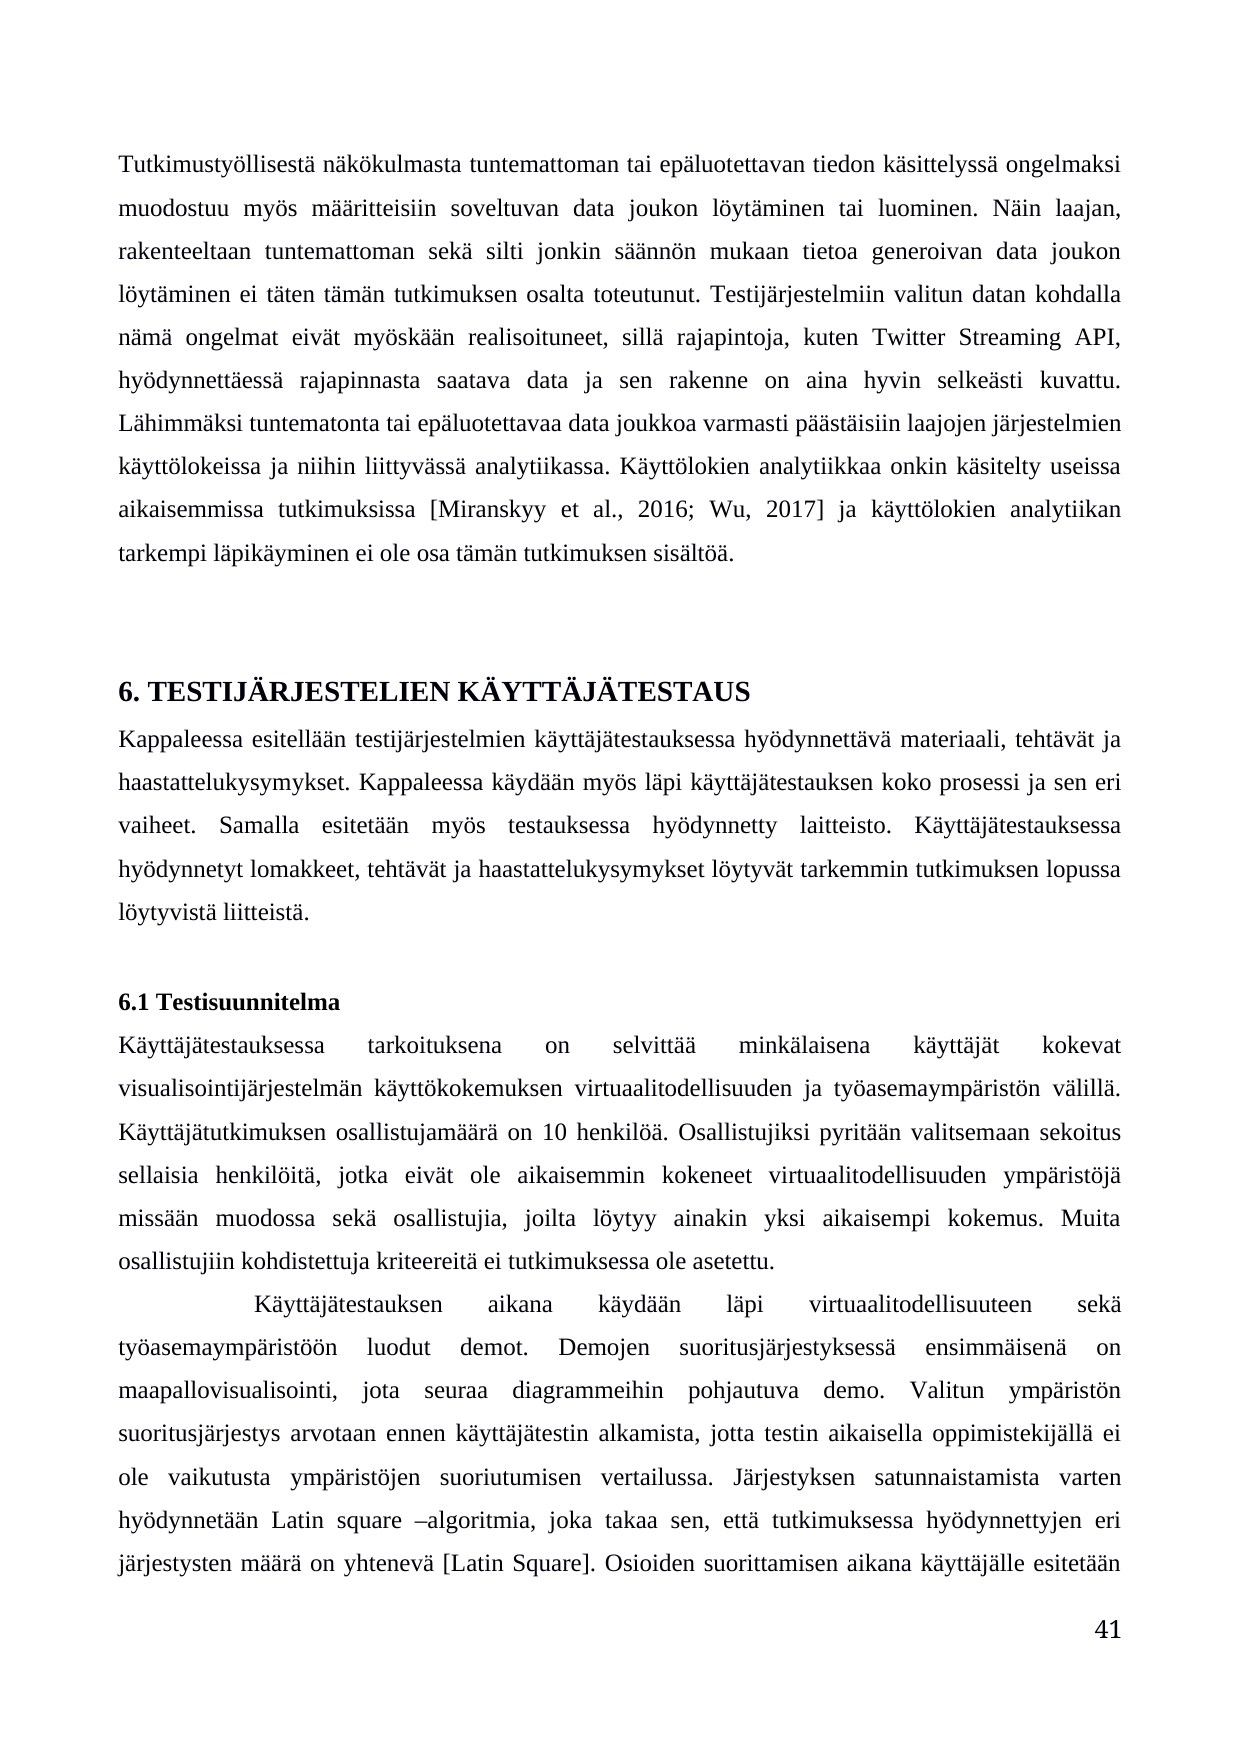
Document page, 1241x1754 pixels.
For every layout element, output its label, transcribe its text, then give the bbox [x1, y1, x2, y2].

text 6.1 Testisuunnitelma [118, 987, 1122, 1016]
text Tutkimustyöllisestä näkökulmasta tuntemattoman tai epäluotettavan tiedon käsittelyssä ongelmaksi muodostuu myös määritteisiin soveltuvan data joukon löytäminen tai luominen. Näin laajan, rakenteeltaan tuntemattoman sekä silti jonkin säännön mukaan tietoa generoivan data joukon löytäminen ei täten tämän tutkimuksen osalta toteutunut. Testijärjestelmiin valitun datan kohdalla nämä ongelmat eivät myöskään realisoituneet, sillä rajapintoja, kuten Twitter Streaming API, hyödynnettäessä rajapinnasta saatava data ja sen rakenne on aina hyvin selkeästi kuvattu. Lähimmäksi tuntematonta tai epäluotettavaa data joukkoa varmasti päästäisiin laajojen järjestelmien käyttölokeissa ja niihin liittyvässä analytiikassa. Käyttölokien analytiikkaa onkin käsitelty useissa aikaisemmissa tutkimuksissa [Miranskyy et al., 2016; Wu, 2017] ja käyttölokien analytiikan tarkempi läpikäyminen ei ole osa tämän tutkimuksen sisältöä. [118, 149, 1122, 566]
text Käyttäjätestauksessa tarkoituksena on selvittää minkälaisena käyttäjät kokevat visualisointijärjestelmän käyttökokemuksen virtuaalitodellisuuden ja työasemaympäristön välillä. Käyttäjätutkimuksen osallistujamäärä on 10 henkilöä. Osallistujiksi pyritään valitsemaan sekoitus sellaisia henkilöitä, jotka eivät ole aikaisemmin kokeneet virtuaalitodellisuuden ympäristöjä missään muodossa sekä osallistujia, joilta löytyy ainakin yksi aikaisempi kokemus. Muita osallistujiin kohdistettuja kriteereitä ei tutkimuksessa ole asetettu. [118, 1030, 1122, 1275]
text 6. TESTIJÄRJESTELIEN KÄYTTÄJÄTESTAUS [118, 674, 1122, 707]
text Kappaleessa esitellään testijärjestelmien käyttäjätestauksessa hyödynnettävä materiaali, tehtävät ja haastattelukysymykset. Kappaleessa käydään myös läpi käyttäjätestauksen koko prosessi ja sen eri vaiheet. Samalla esitetään myös testauksessa hyödynnetty laitteisto. Käyttäjätestauksessa hyödynnetyt lomakkeet, tehtävät ja haastattelukysymykset löytyvät tarkemmin tutkimuksen lopussa löytyvistä liitteistä. [118, 724, 1122, 926]
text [118, 1289, 1122, 1577]
